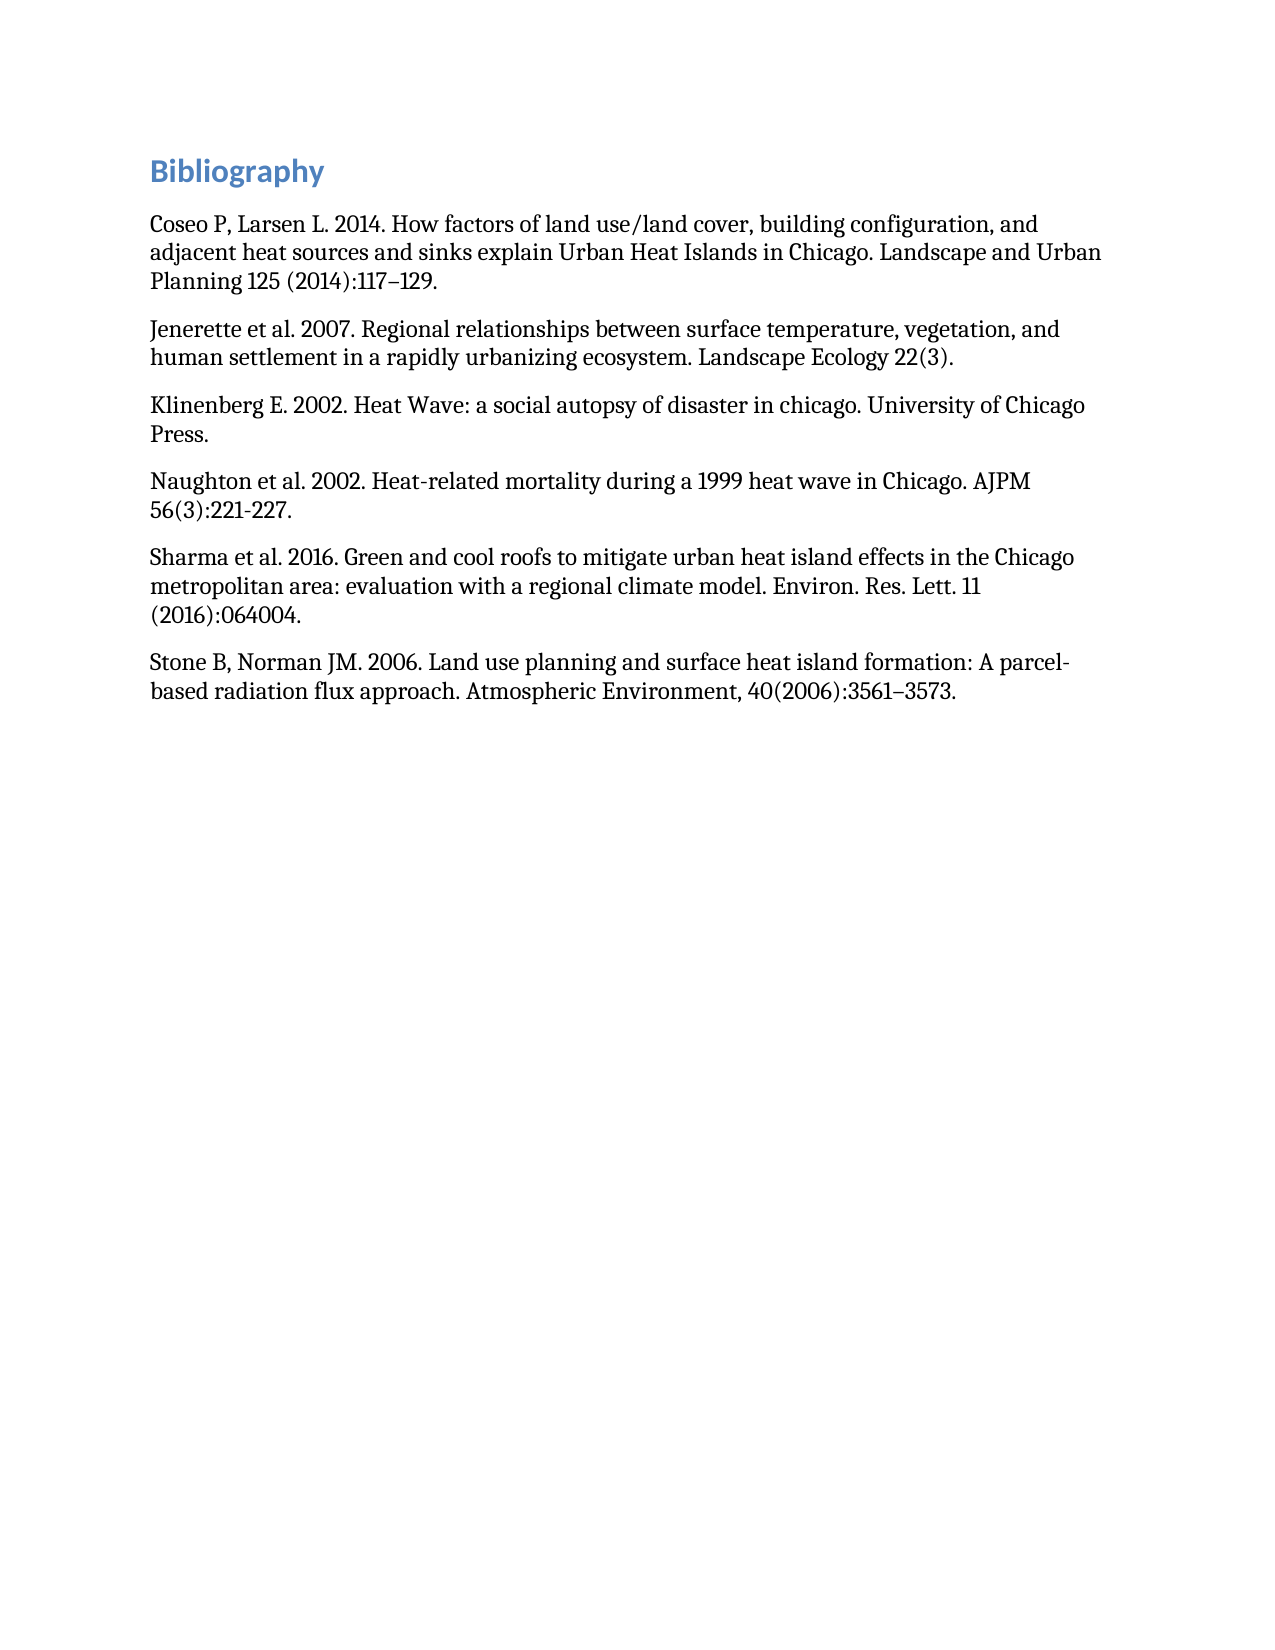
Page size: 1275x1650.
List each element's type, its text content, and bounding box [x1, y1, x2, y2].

text Coseo P, Larsen L. 2014. How factors of land use/land cover, building configuration, and adjacent heat sources and sinks explain Urban Heat Islands in Chicago. Landscape and Urban Planning 125 (2014):117–129. [150, 209, 1125, 296]
text Naughton et al. 2002. Heat-related mortality during a 1999 heat wave in Chicago. AJPM 56(3):221-227. [150, 467, 1125, 524]
text Klinenberg E. 2002. Heat Wave: a social autopsy of disaster in chicago. University of Chicago Press. [150, 391, 1125, 448]
subtitle Bibliography [150, 150, 1125, 191]
text Sharma et al. 2016. Green and cool roofs to mitigate urban heat island effects in the Chicago metropolitan area: evaluation with a regional climate model. Environ. Res. Lett. 11 (2016):064004. [150, 543, 1125, 629]
text Stone B, Norman JM. 2006. Land use planning and surface heat island formation: A parcel-based radiation flux approach. Atmospheric Environment, 40(2006):3561–3573. [150, 648, 1125, 706]
text Jenerette et al. 2007. Regional relationships between surface temperature, vegetation, and human settlement in a rapidly urbanizing ecosystem. Landscape Ecology 22(3). [150, 314, 1125, 372]
